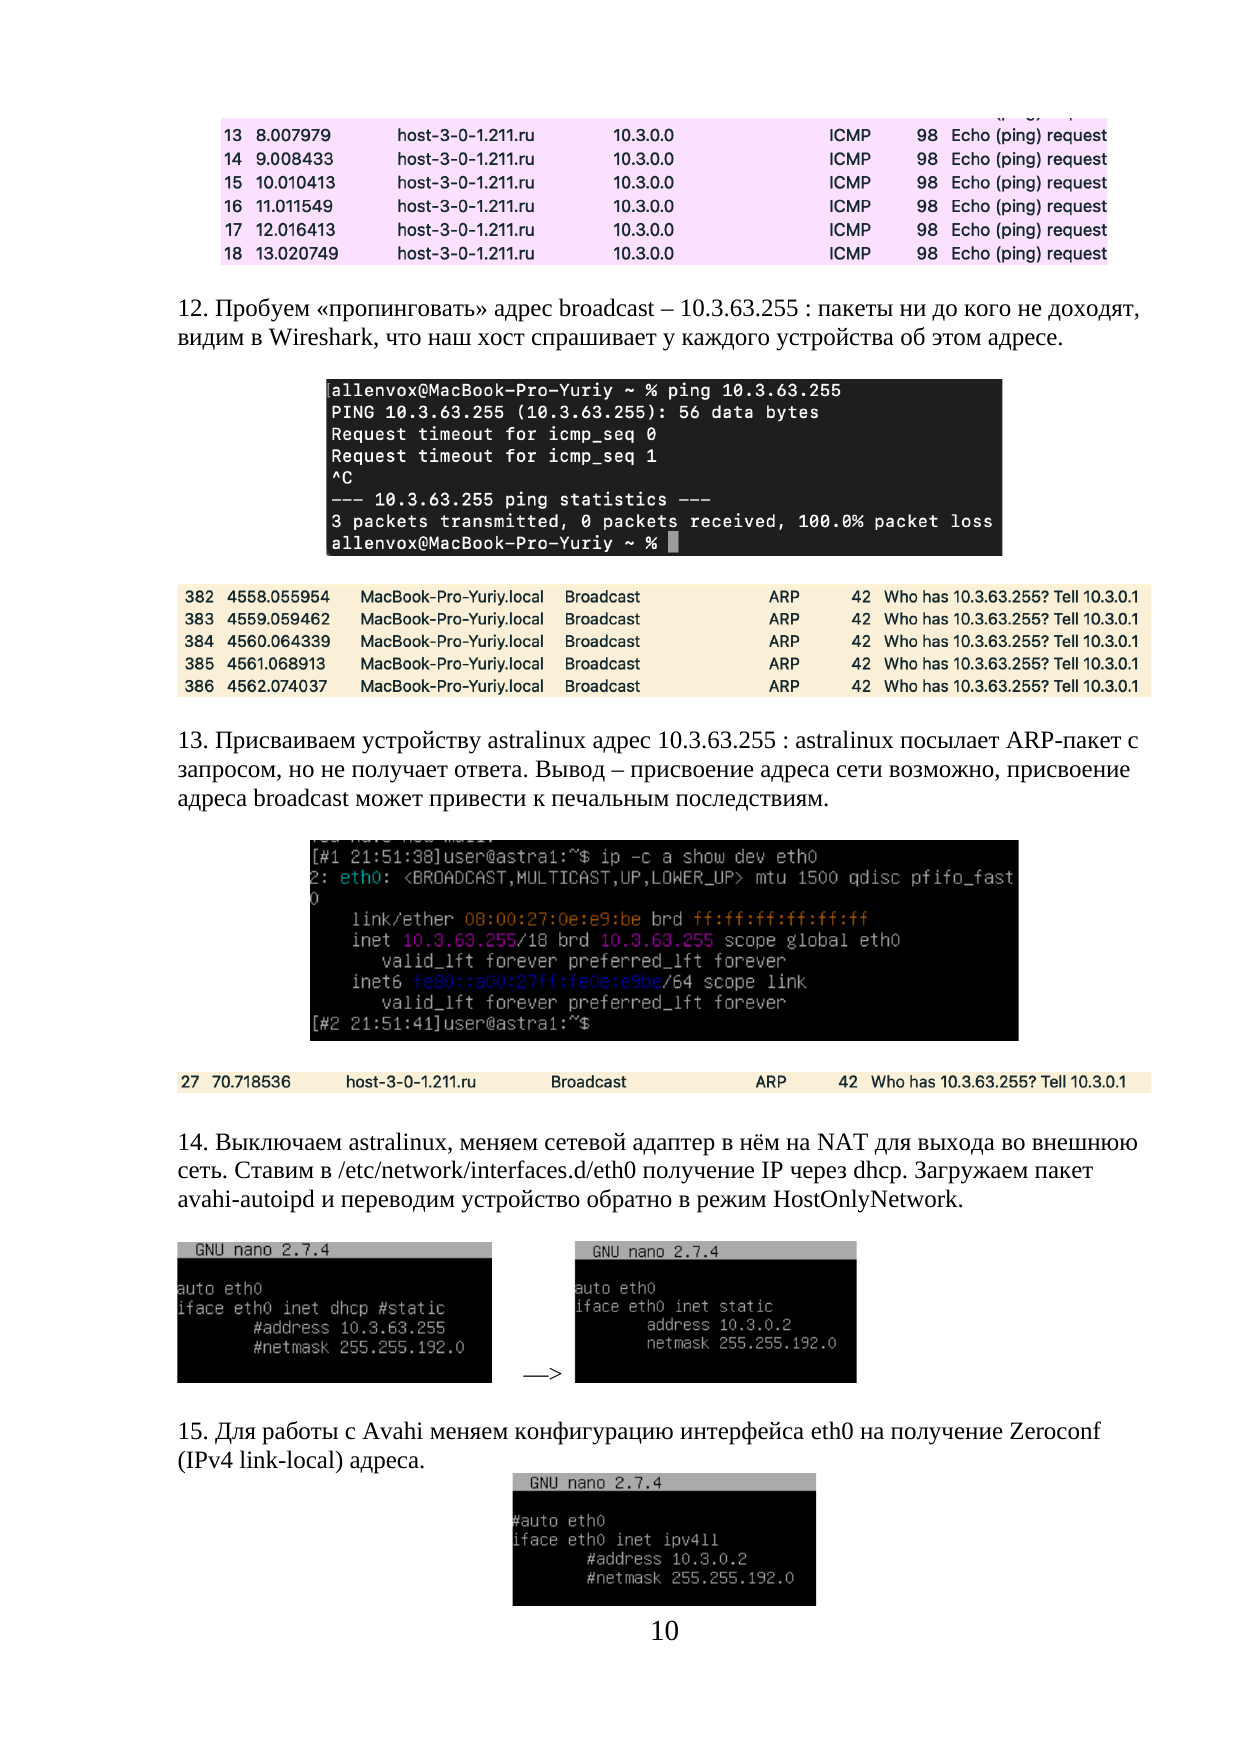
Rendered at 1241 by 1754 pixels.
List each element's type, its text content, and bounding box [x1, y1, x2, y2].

text 15. Для работы с Avahi меняем конфигурацию интерфейса eth0 на получение Zeroconf (IPv4 link-local) адреса. [177, 1416, 1152, 1474]
text 13. Присваиваем устройству astralinux адрес 10.3.63.255 : astralinux посылает ARP-пакет с запросом, но не получает ответа. Вывод – присвоение адреса сети возможно, присвоение адреса broadcast может привести к печальным последствиям. [177, 725, 1152, 812]
picture [310, 840, 1019, 1041]
picture [326, 379, 1003, 556]
picture [177, 1242, 492, 1383]
picture [221, 118, 1108, 265]
picture [574, 1241, 857, 1383]
picture [177, 1069, 1152, 1093]
picture [177, 584, 1152, 697]
text 14. Выключаем astralinux, меняем сетевой адаптер в нём на NAT для выхода во внешнюю сеть. Ставим в /etc/network/interfaces.d/eth0 получение IP через dhcp. Загружаем пакет avahi-autoipd и переводим устройство обратно в режим HostOnlyNetwork. [177, 1127, 1152, 1213]
text 12. Пробуем «пропинговать» адрес broadcast – 10.3.63.255 : пакеты ни до кого не доходят, видим в Wireshark, что наш хост спрашивает у каждого устройства об этом адресе. [177, 293, 1152, 351]
picture [512, 1473, 817, 1606]
